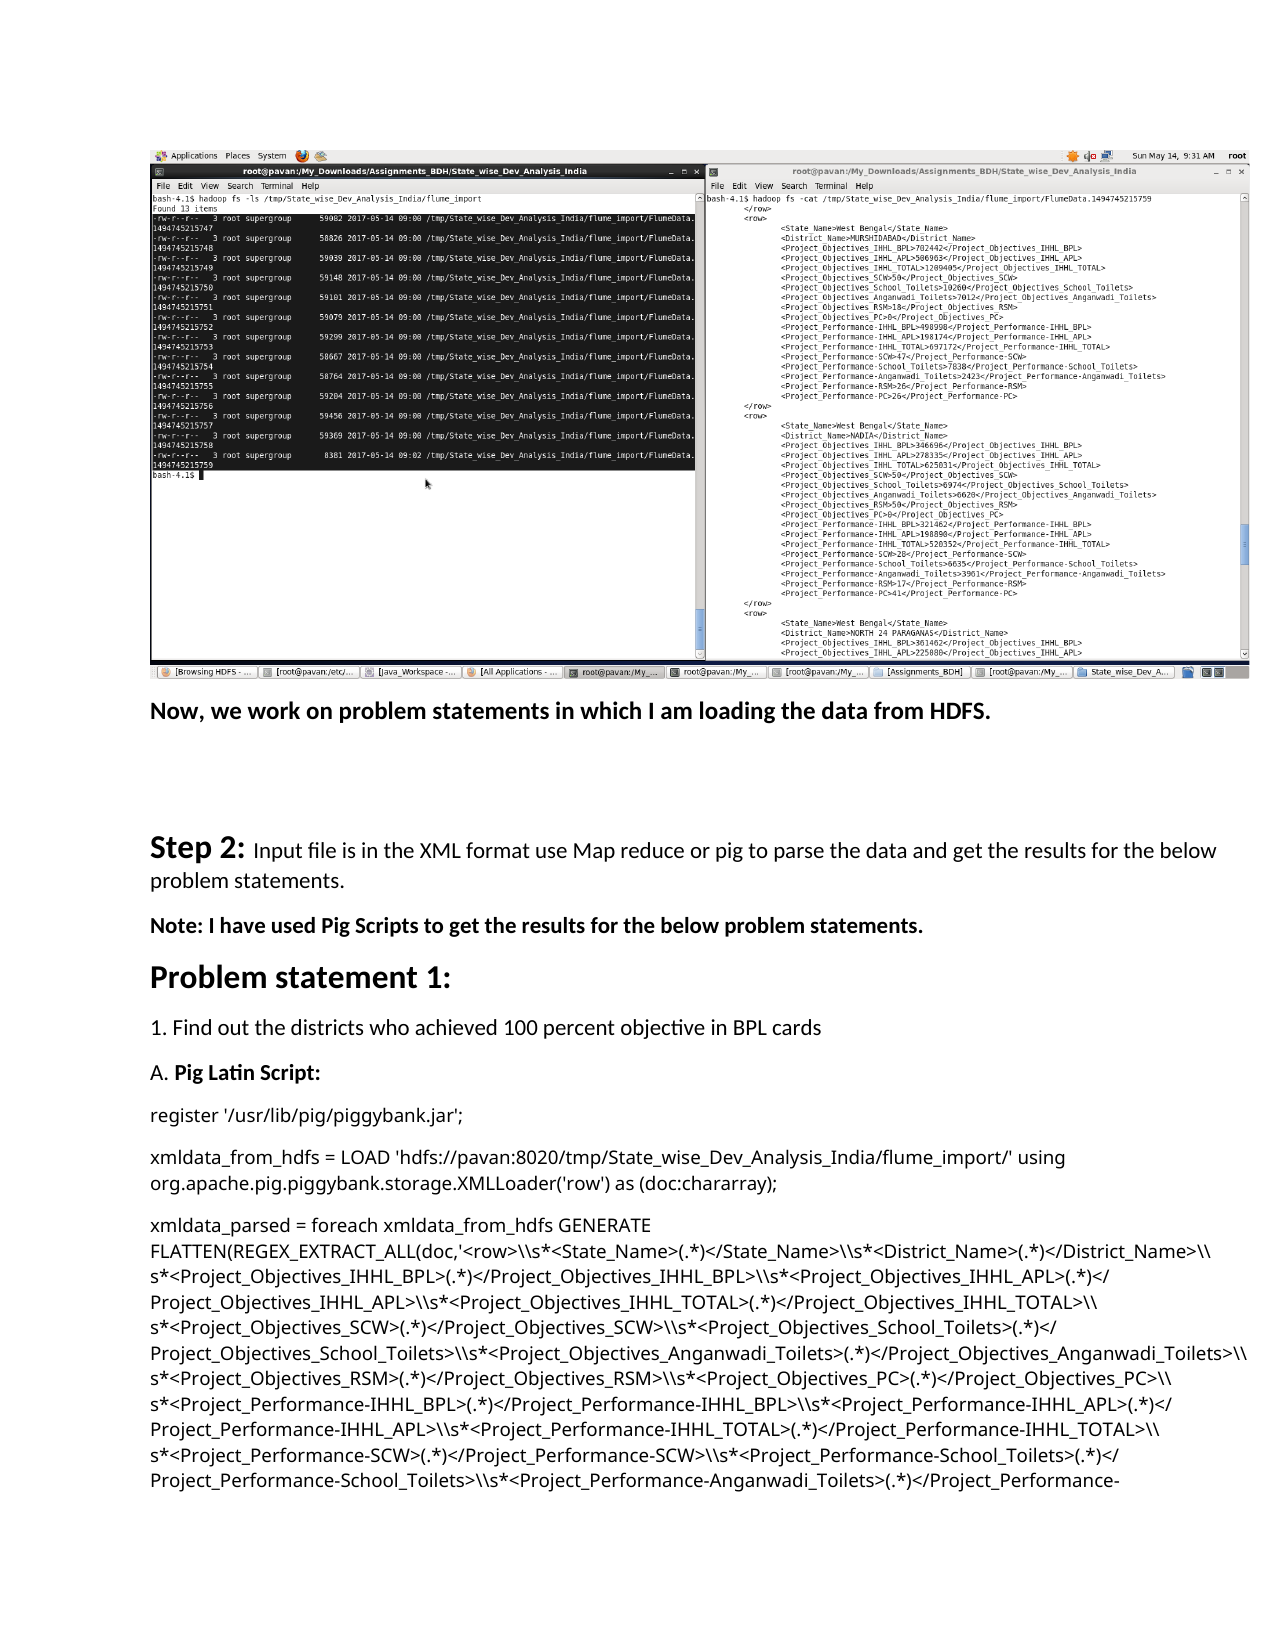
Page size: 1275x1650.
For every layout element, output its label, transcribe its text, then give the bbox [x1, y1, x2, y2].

text Step 2: Input file is in the XML format use Map reduce or pig to parse the data and get the results for the below problem statements. [150, 826, 1249, 894]
text 1. Find out the districts who achieved 100 percent objective in BPL cards [150, 1013, 1249, 1041]
picture [150, 150, 1250, 679]
text Note: I have used Pig Scripts to get the results for the below problem statements. [150, 911, 1249, 939]
text Now, we work on problem statements in which I am loading the data from HDFS. [150, 696, 1249, 726]
text Problem statement 1: [150, 956, 1249, 996]
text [150, 1212, 1249, 1493]
text register '/usr/lib/pig/piggybank.jar'; [150, 1102, 1249, 1128]
text xmldata_from_hdfs = LOAD 'hdfs://pavan:8020/tmp/State_wise_Dev_Analysis_India/flume_import/' using org.apache.pig.piggybank.storage.XMLLoader('row') as (doc:chararray); [150, 1145, 1249, 1196]
text A. Pig Latin Script: [150, 1058, 1249, 1086]
